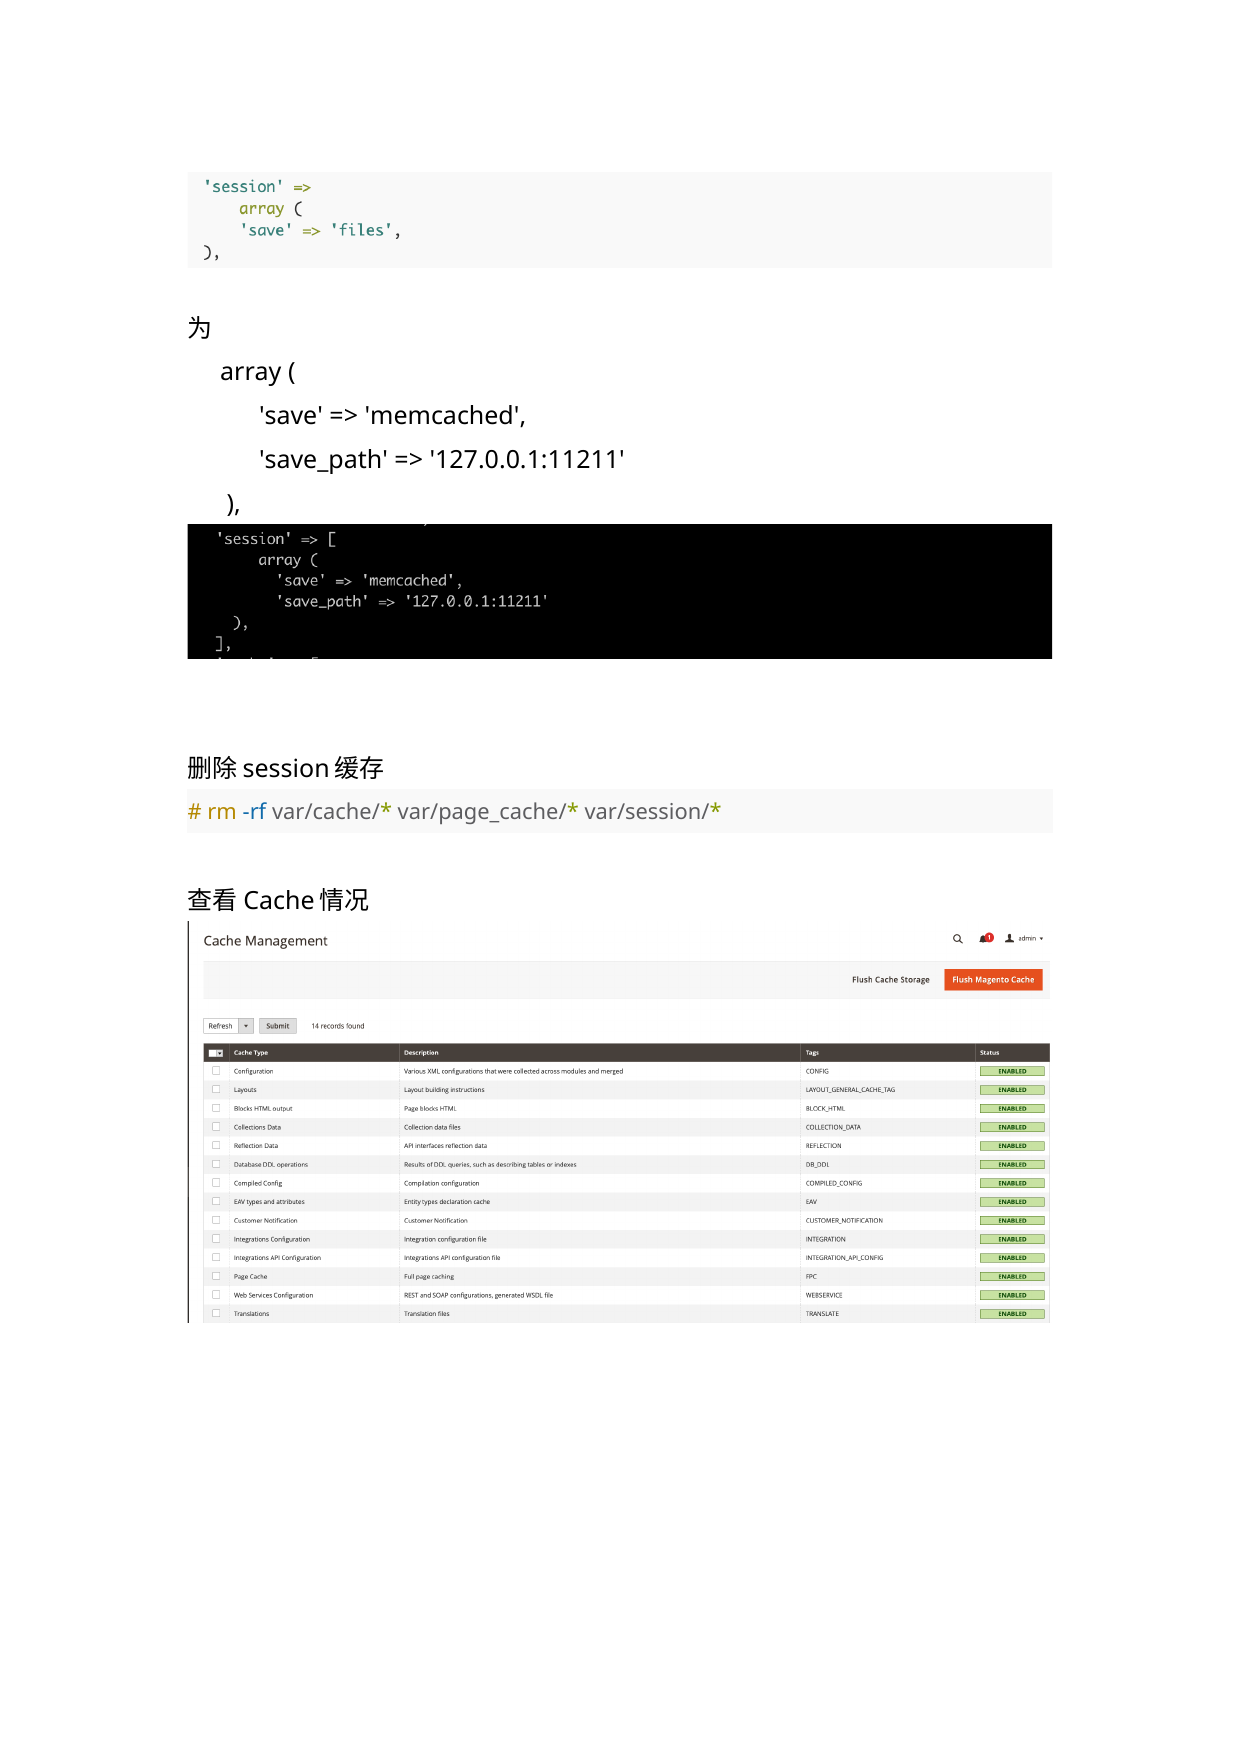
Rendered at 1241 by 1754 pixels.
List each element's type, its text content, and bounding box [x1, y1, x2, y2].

picture [187, 921, 1053, 1323]
text 删除session缓存 [187, 745, 1053, 789]
text 'save_path' => '127.0.0.1:11211' [187, 436, 1053, 480]
text 'save' => 'memcached', [187, 392, 1053, 436]
text 为 [187, 304, 1053, 348]
text # rm -rf var/cache/* var/page_cache/* var/session/* [187, 789, 1053, 833]
text ), [187, 480, 1053, 524]
picture [187, 524, 1053, 659]
picture [187, 172, 1053, 268]
text array ( [187, 348, 1053, 392]
text 查看 Cache情况 [187, 877, 1053, 921]
